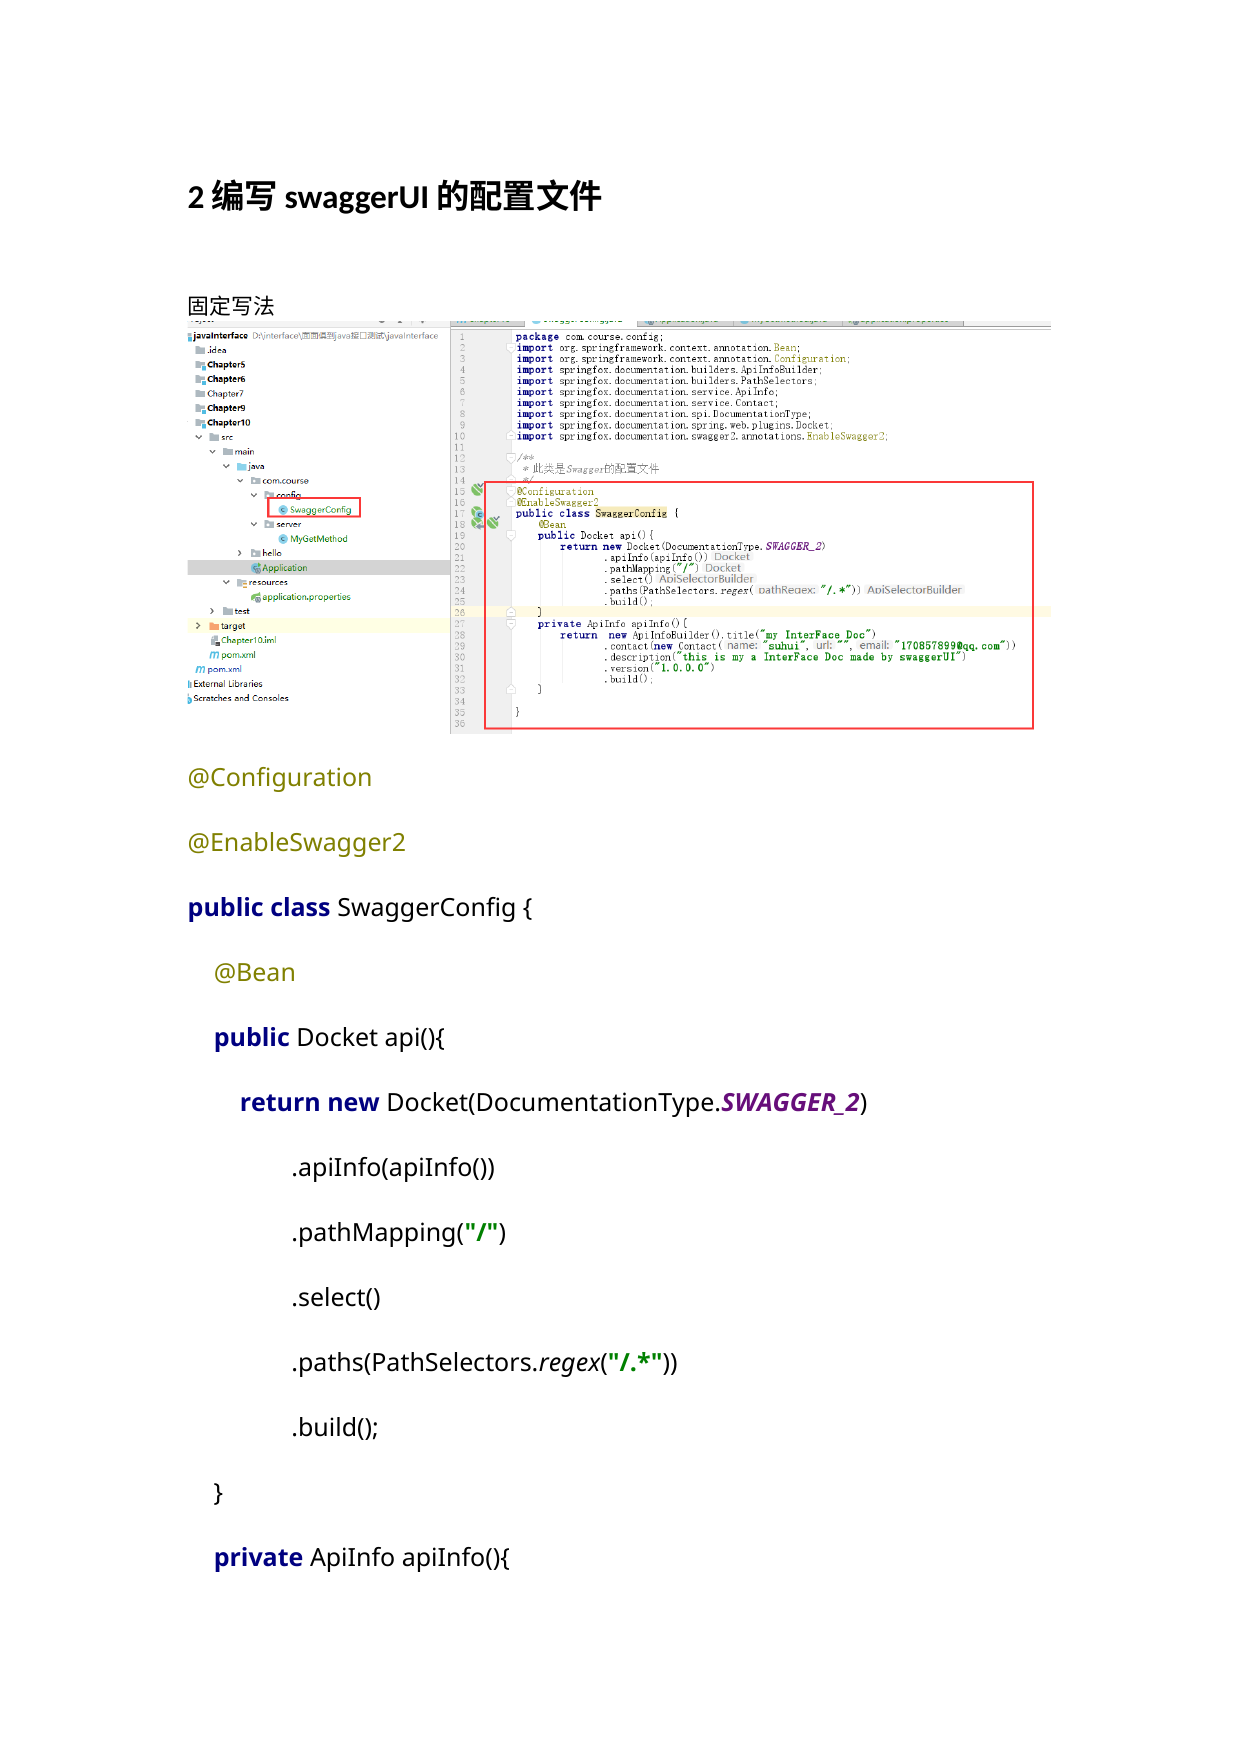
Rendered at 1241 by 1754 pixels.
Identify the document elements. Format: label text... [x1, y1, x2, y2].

text 固定写法 [187, 289, 1053, 321]
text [187, 744, 1053, 1589]
picture [187, 321, 1051, 734]
subtitle 2编写swaggerUI的配置文件 [187, 162, 1053, 227]
